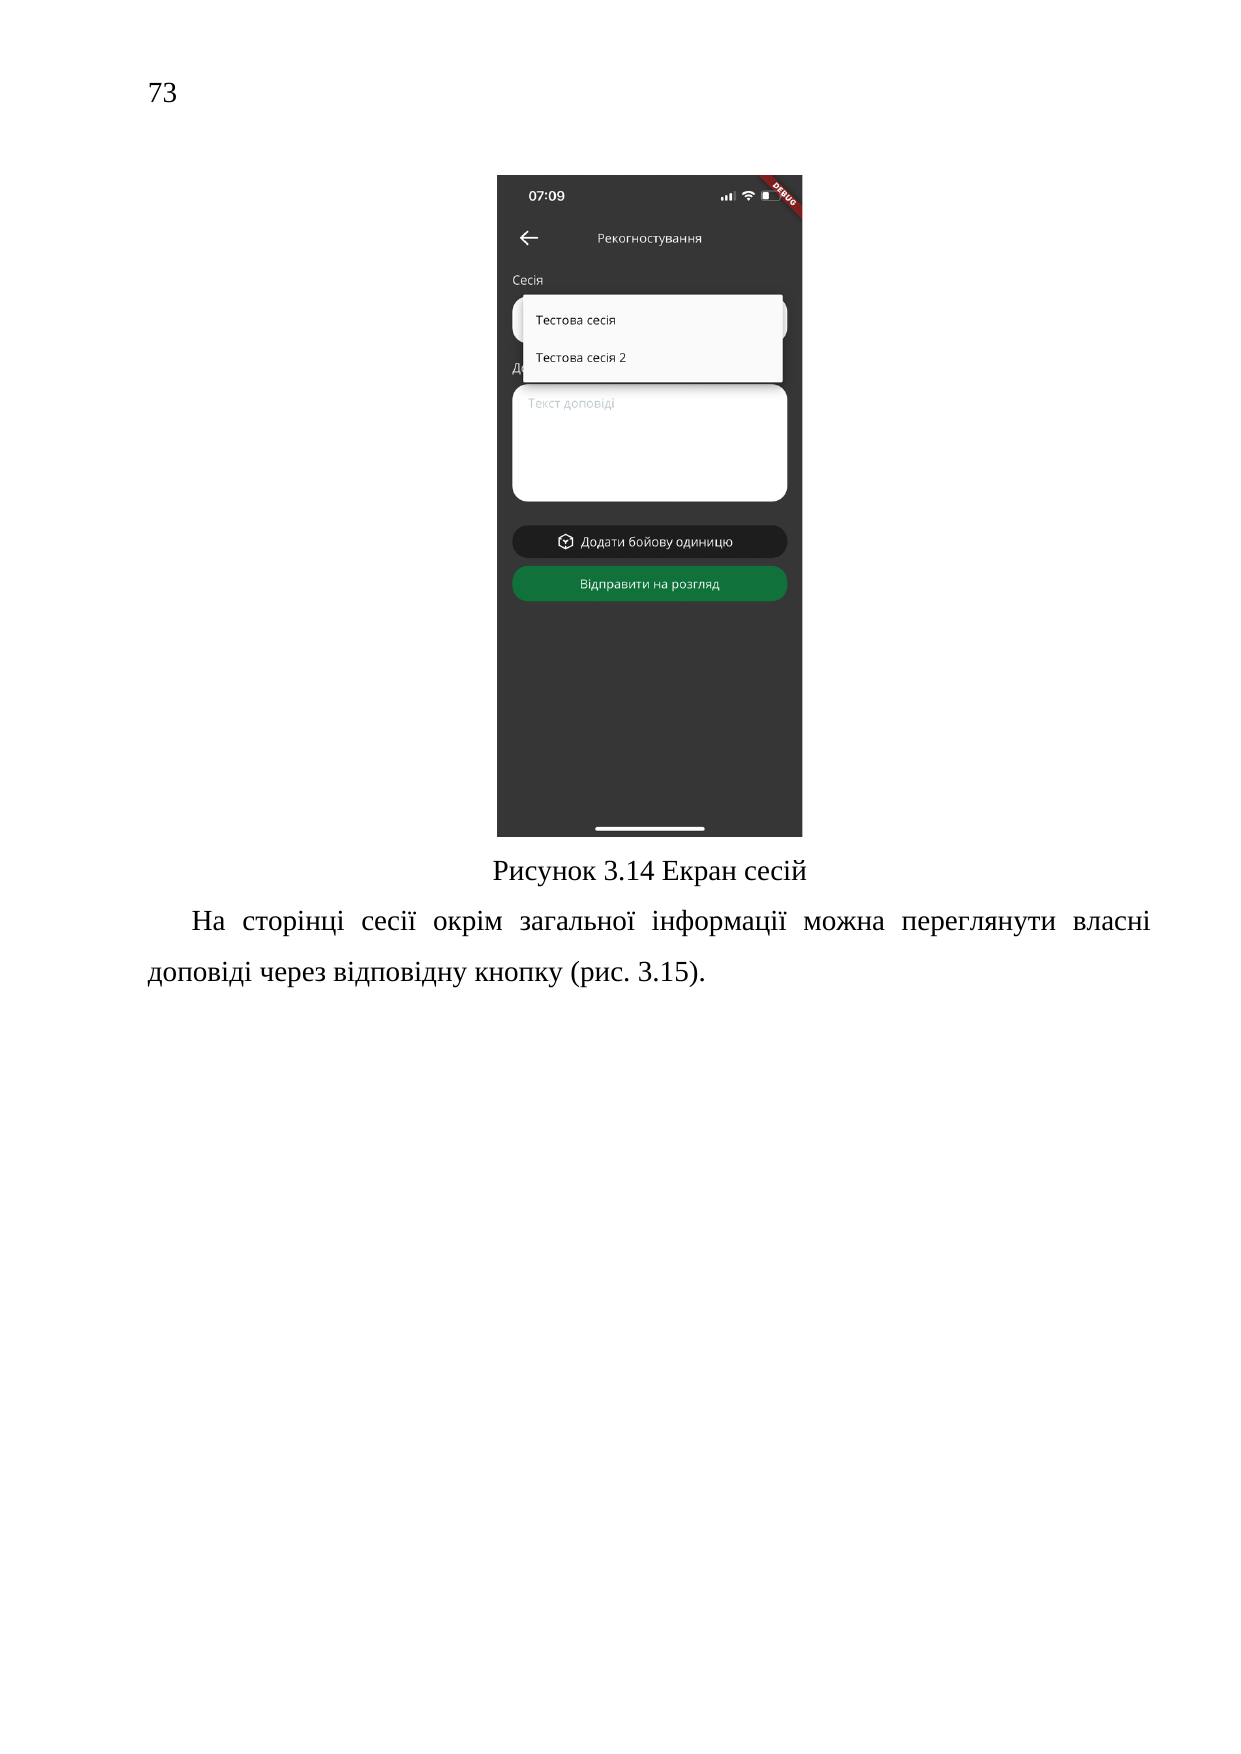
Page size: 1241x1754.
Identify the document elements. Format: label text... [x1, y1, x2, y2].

picture [497, 175, 803, 837]
text Рисунок 3.14 Екран сесій [148, 853, 1152, 887]
text На сторінці сесії окрім загальної інформації можна переглянути власні доповіді через відповідну кнопку (рис. 3.15). [148, 903, 1152, 987]
